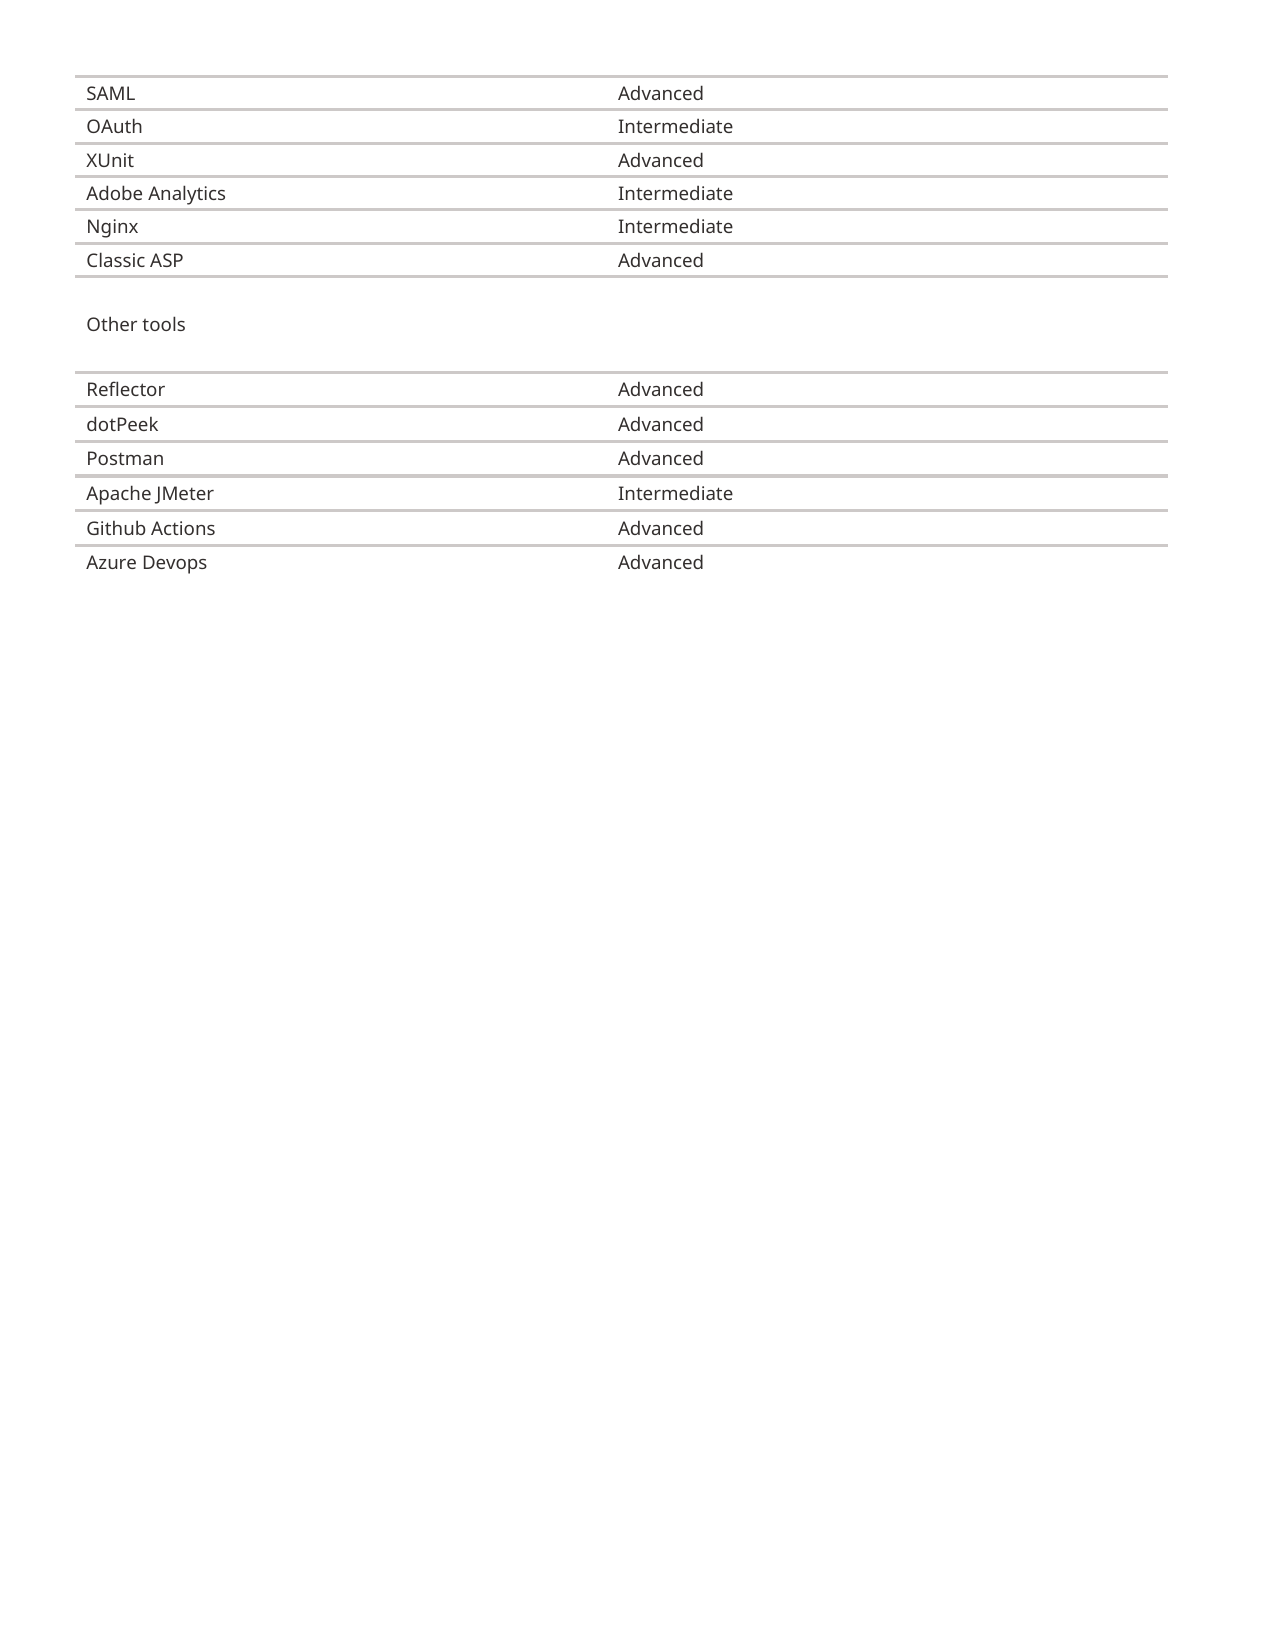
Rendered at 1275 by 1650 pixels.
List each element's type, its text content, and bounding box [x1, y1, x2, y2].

table_cell Reflector [75, 374, 607, 405]
table_cell Intermediate [607, 211, 1168, 242]
table_cell Postman [75, 443, 607, 474]
table_cell Nginx [75, 211, 607, 242]
table_cell Advanced [607, 408, 1168, 440]
table_cell Classic ASP [75, 245, 607, 275]
table_cell Advanced [607, 443, 1168, 474]
table_cell Apache JMeter [75, 478, 607, 509]
table_cell Advanced [607, 512, 1168, 543]
table_cell Advanced [607, 374, 1168, 405]
table_cell Intermediate [607, 478, 1168, 509]
table_cell Advanced [607, 245, 1168, 275]
table_cell Other tools [75, 278, 607, 371]
table_cell Intermediate [607, 178, 1168, 208]
table_cell dotPeek [75, 408, 607, 440]
table_cell Advanced [607, 78, 1168, 108]
table_cell Intermediate [607, 111, 1168, 142]
table_cell Advanced [607, 547, 1168, 578]
table_cell Adobe Analytics [75, 178, 607, 208]
table_cell SAML [75, 78, 607, 108]
table_cell Azure Devops [75, 547, 607, 578]
table_cell XUnit [75, 145, 607, 175]
table_cell Github Actions [75, 512, 607, 543]
table_cell OAuth [75, 111, 607, 142]
table_cell Advanced [607, 145, 1168, 175]
